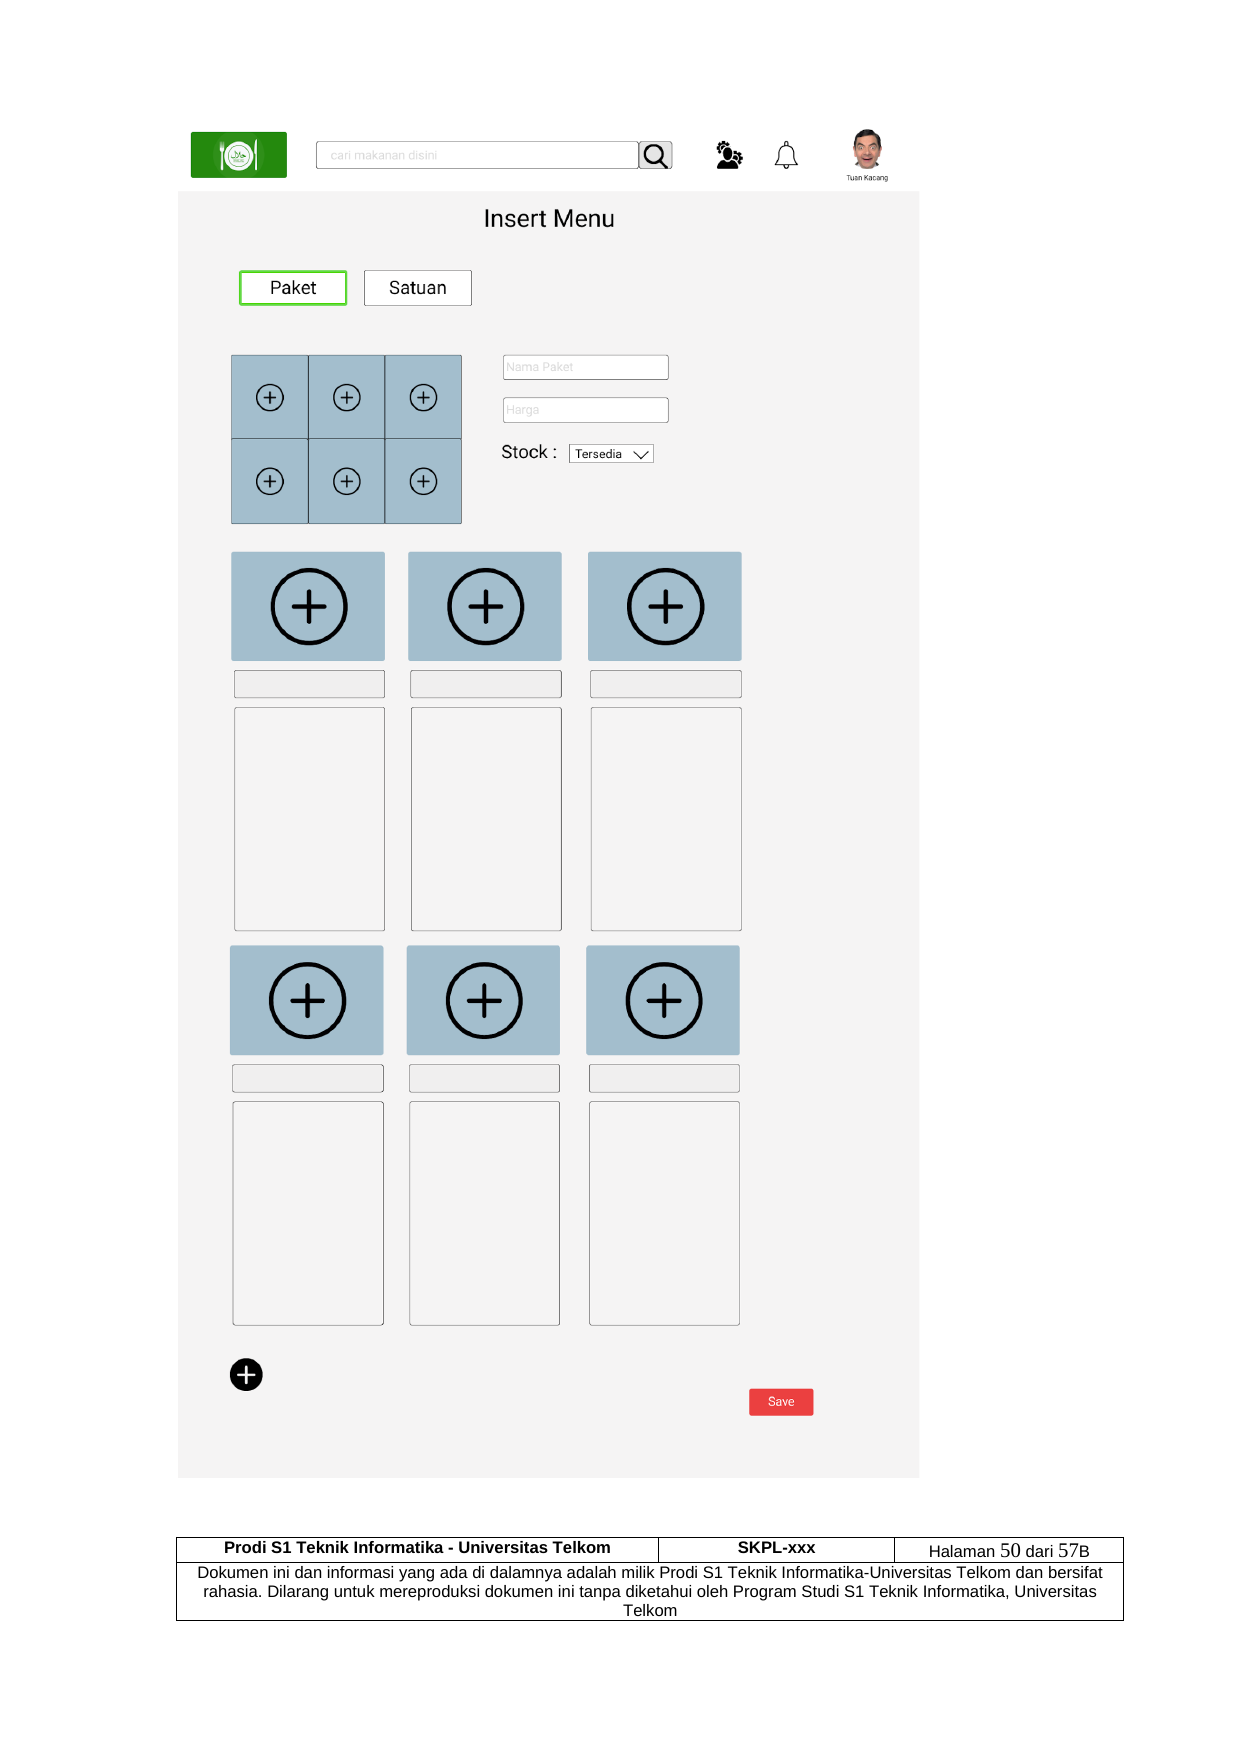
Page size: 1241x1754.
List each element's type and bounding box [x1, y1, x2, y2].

picture [178, 118, 920, 1478]
